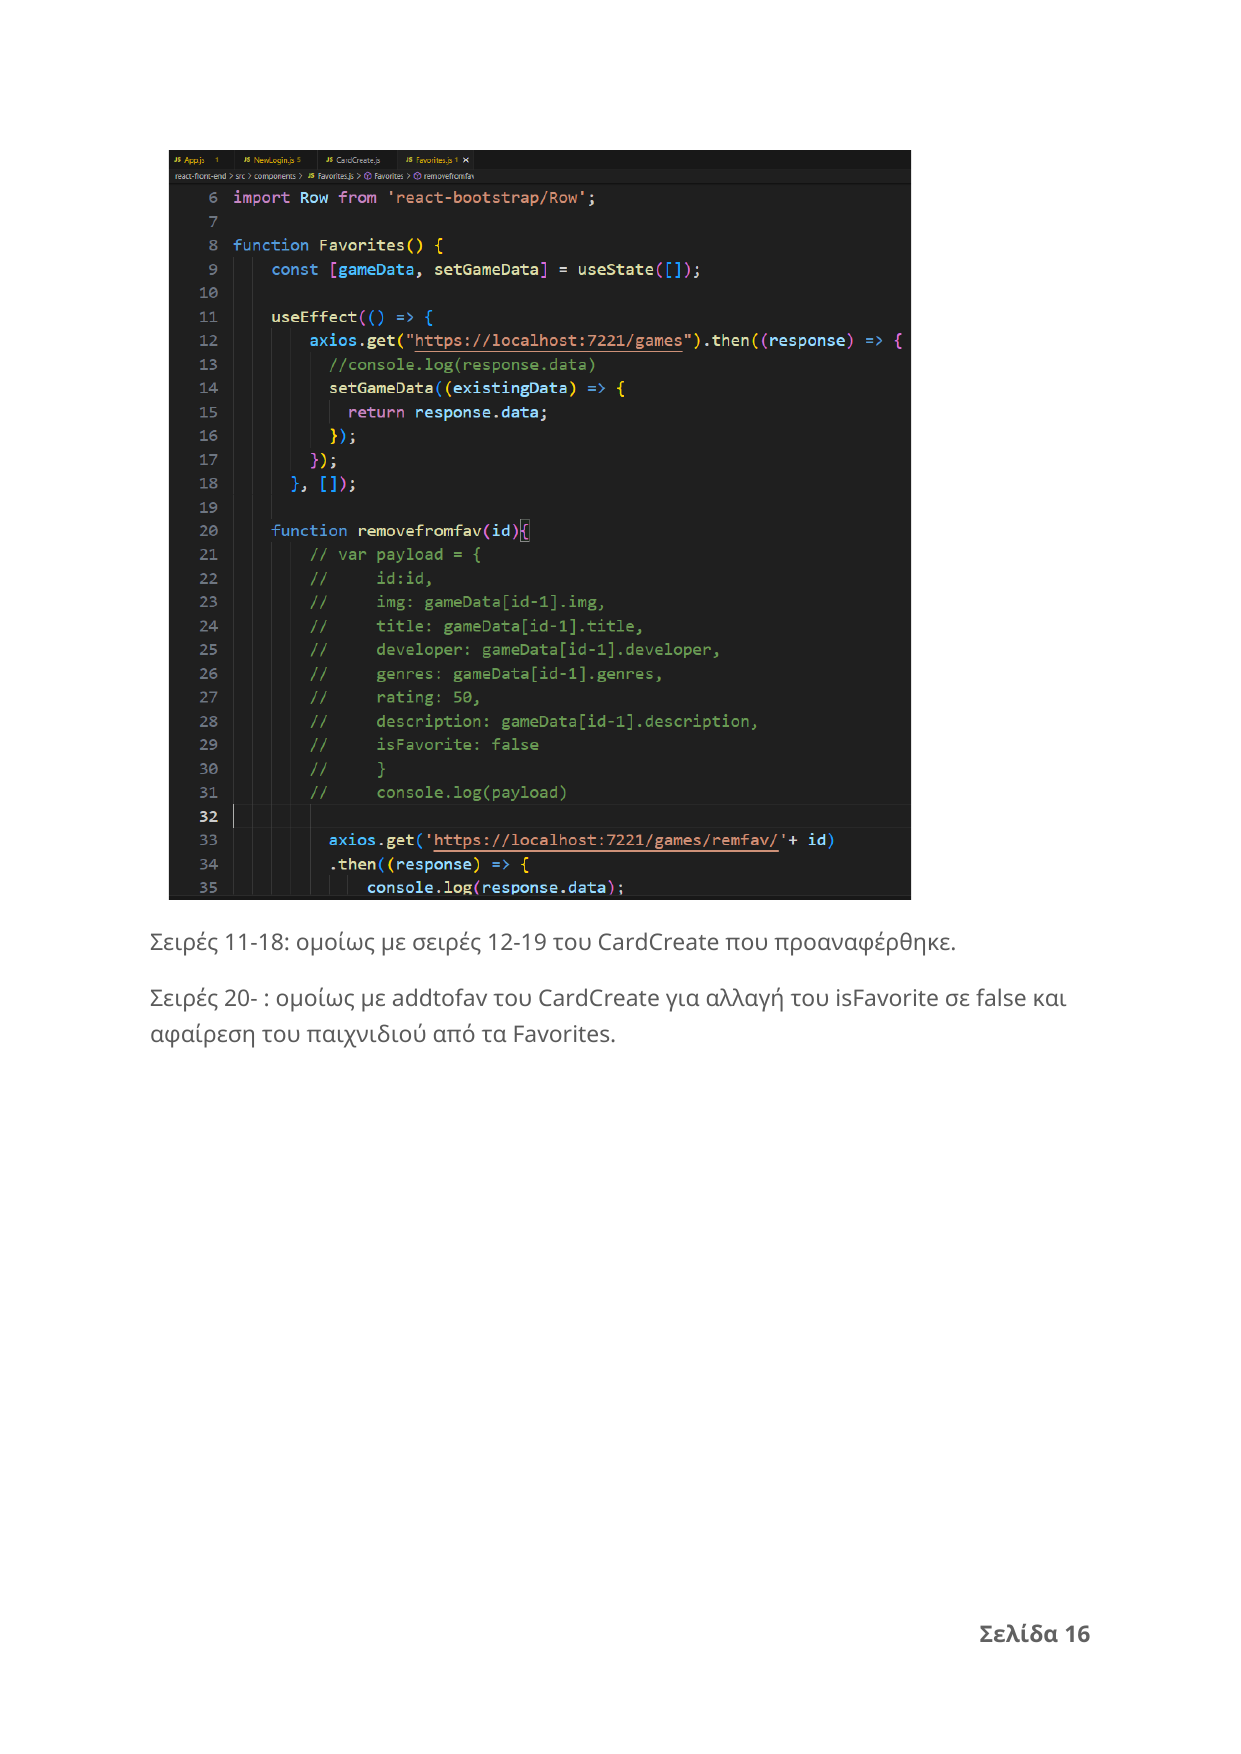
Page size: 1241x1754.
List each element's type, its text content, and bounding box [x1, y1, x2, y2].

text Σειρές 20- : ομοίως με addtofav του CardCreate για αλλαγή του isFavorite σε false και αφαίρεση του παιχνιδιού από τα Favorites. [150, 982, 1090, 1049]
text Σειρές 11-18: ομοίως με σειρές 12-19 του CardCreate που προαναφέρθηκε. [150, 926, 1090, 957]
